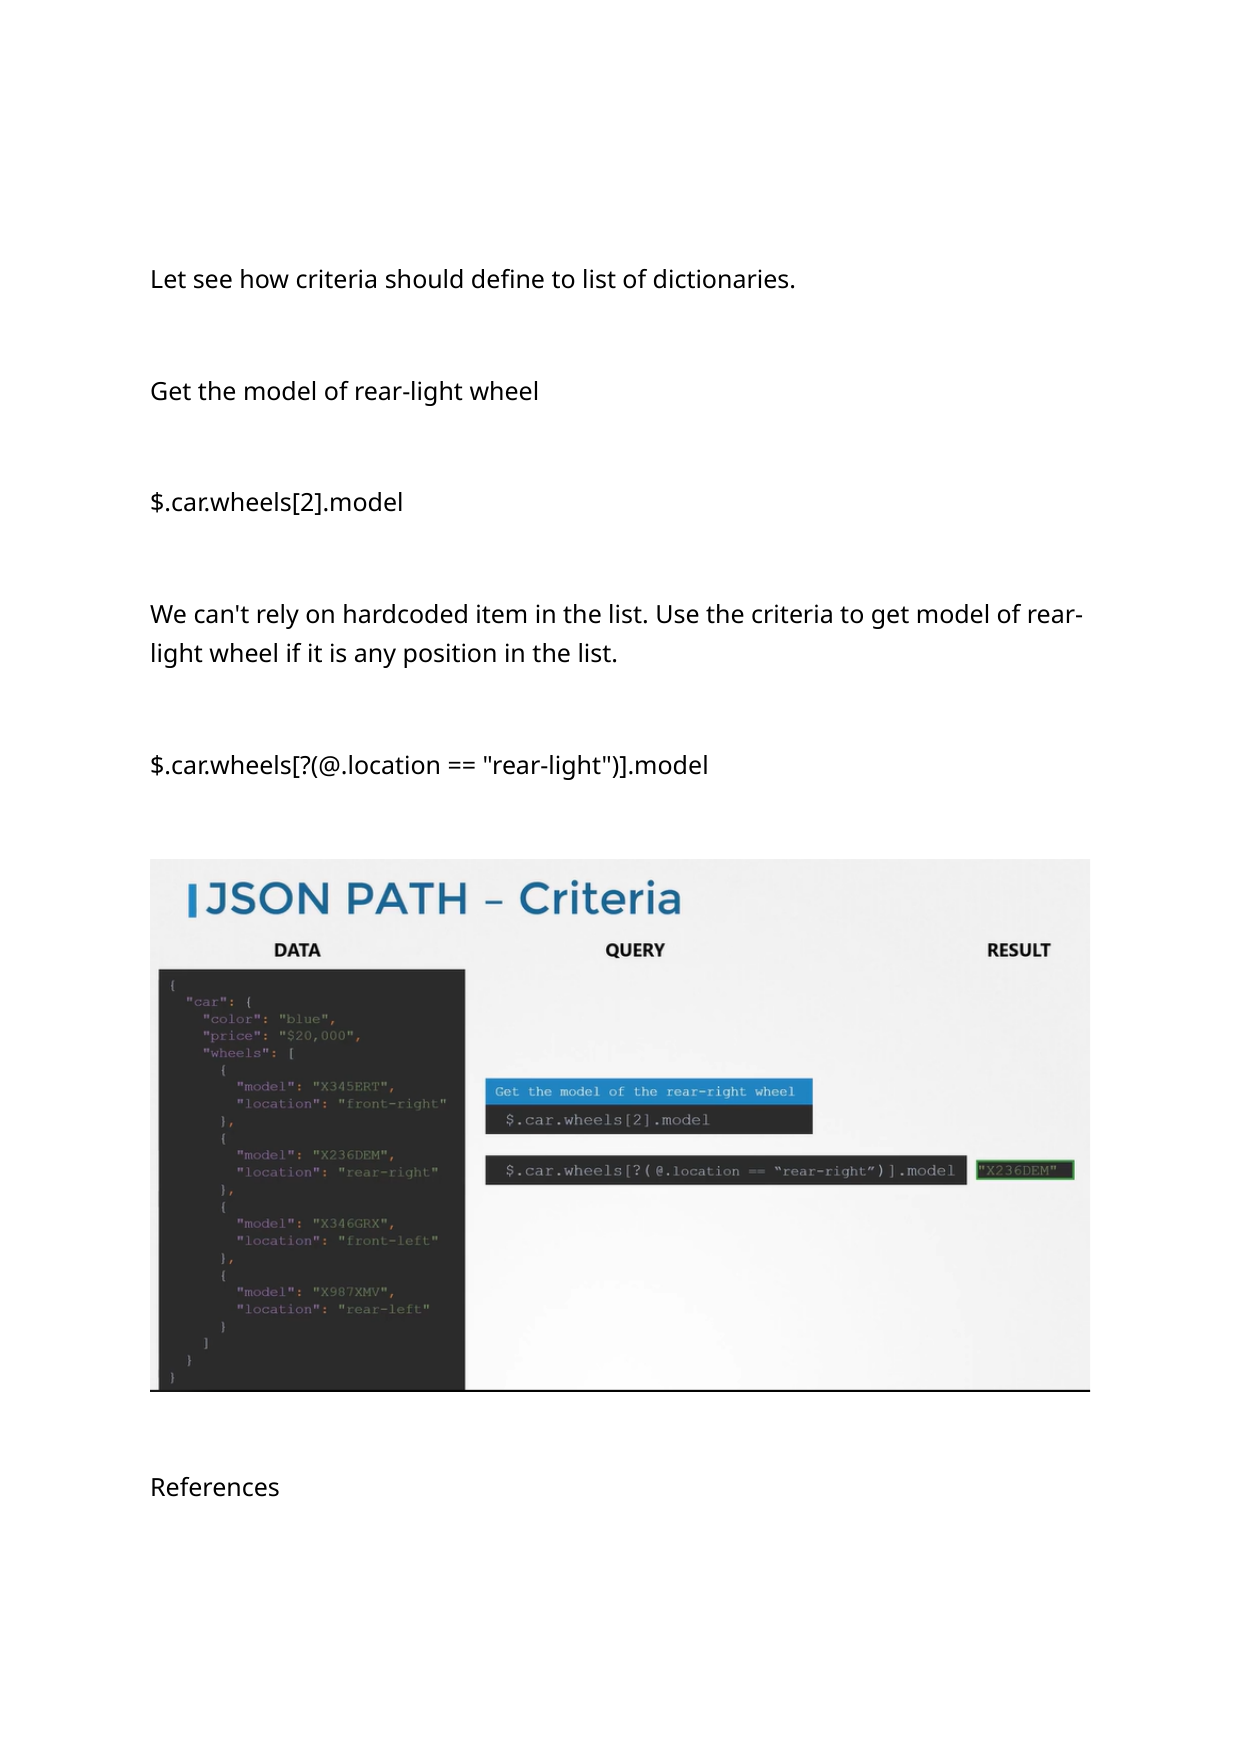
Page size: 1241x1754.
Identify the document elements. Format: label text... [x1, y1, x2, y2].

text $.car.wheels[2].model [150, 485, 1090, 519]
picture [150, 859, 1091, 1392]
text Get the model of rear-light wheel [150, 373, 1090, 407]
text $.car.wheels[?(@.location == "rear-light")].model [150, 747, 1090, 782]
text References [150, 1469, 1090, 1503]
text Let see how criteria should define to list of dictionaries. [150, 262, 1090, 296]
text We can't rely on hardcoded item in the list. Use the criteria to get model of rear-light wheel if it is any position in the list. [150, 597, 1090, 670]
